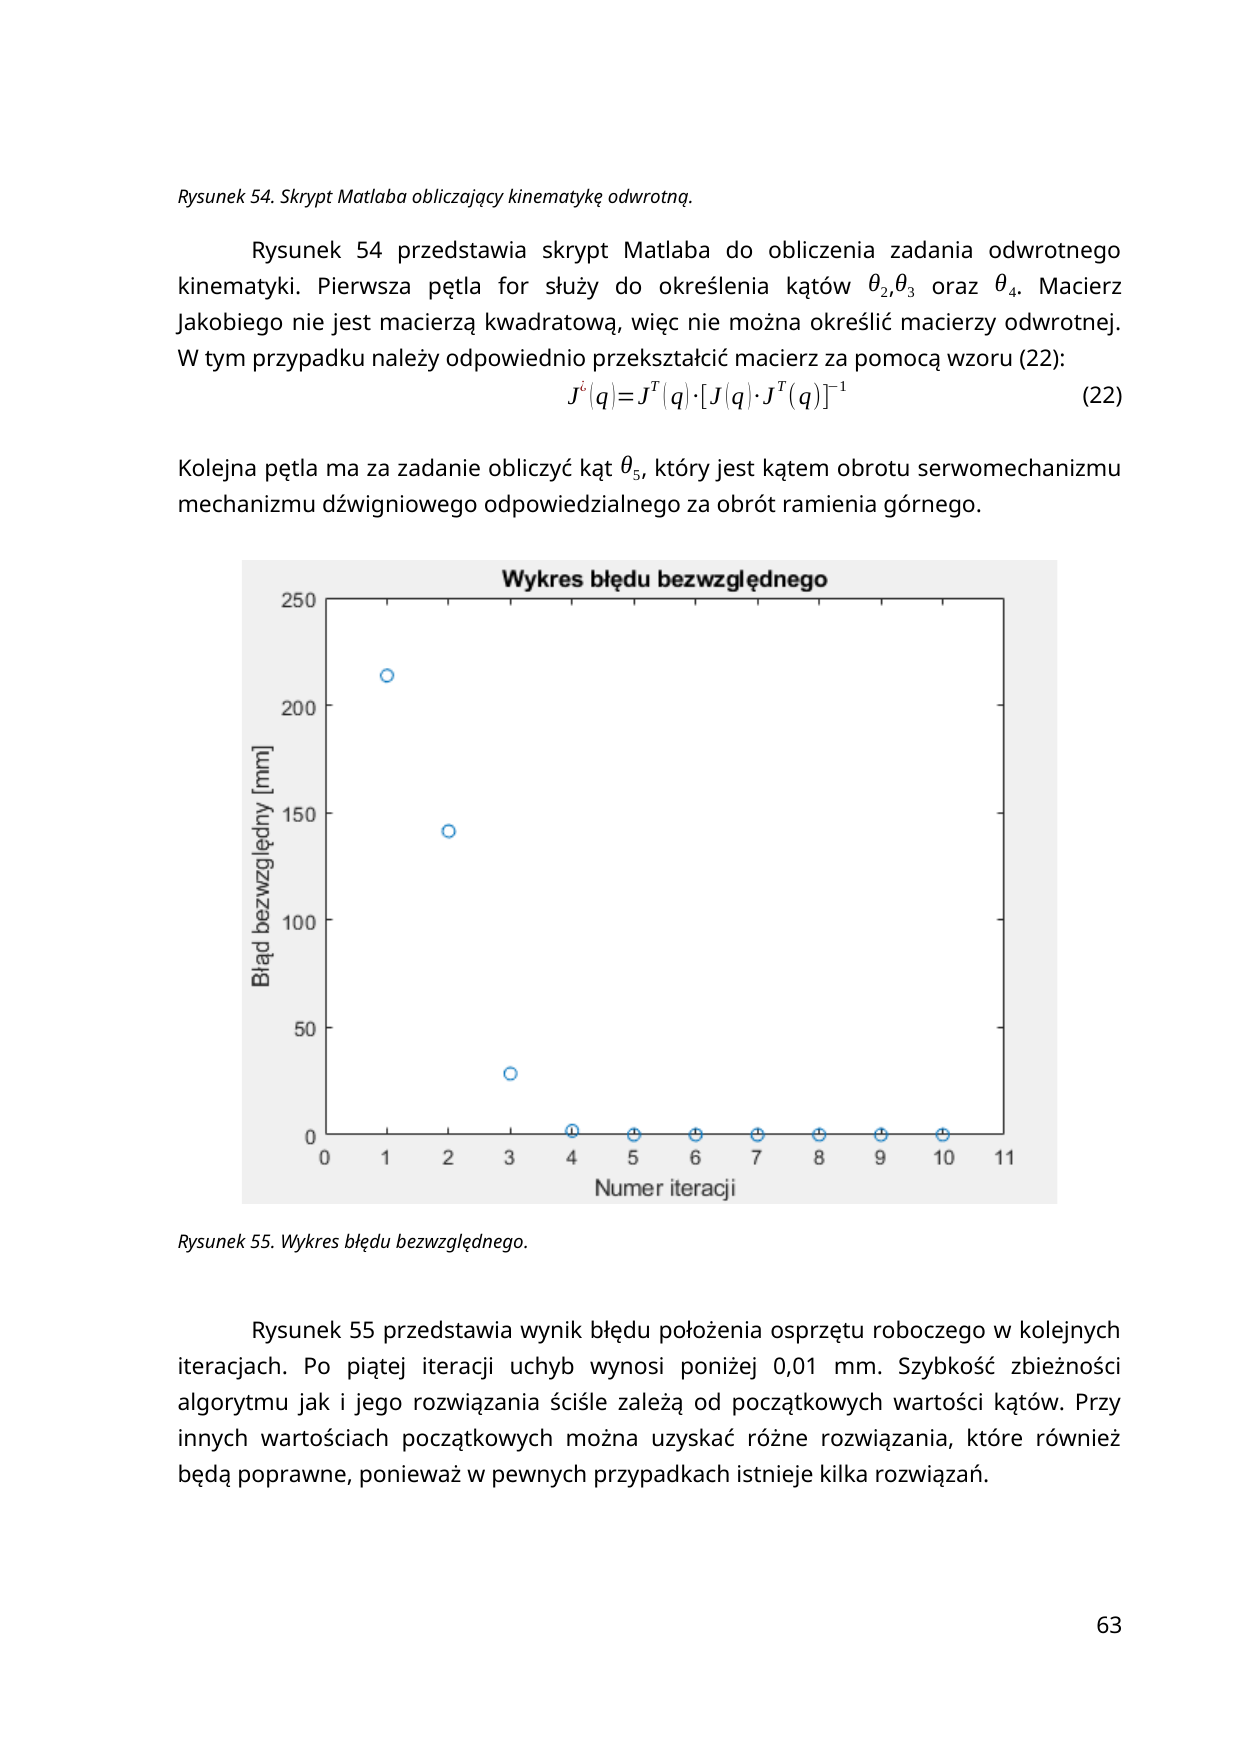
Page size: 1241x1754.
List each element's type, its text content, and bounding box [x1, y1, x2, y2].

text Rysunek 55. Wykres błędu bezwzględnego. [177, 1228, 1122, 1254]
text Rysunek 55 przedstawia wynik błędu położenia osprzętu roboczego w kolejnych iteracjach. Po piątej iteracji uchyb wynosi poniżej 0,01 mm. Szybkość zbieżności algorytmu jak i jego rozwiązania ściśle zależą od początkowych wartości kątów. Przy innych wartościach początkowych można uzyskać różne rozwiązania, które również będą poprawne, ponieważ w pewnych przypadkach istnieje kilka rozwiązań. [177, 1314, 1122, 1489]
picture [241, 560, 1058, 1204]
text (22) [177, 378, 1122, 411]
text Kolejna pętla ma za zadanie obliczyć kąt , który jest kątem obrotu serwomechanizmu mechanizmu dźwigniowego odpowiedzialnego za obrót ramienia górnego. [177, 452, 1122, 519]
text Rysunek 54 przedstawia skrypt Matlaba do obliczenia zadania odwrotnego kinematyki. Pierwsza pętla for służy do określenia kątów , oraz . Macierz Jakobiego nie jest macierzą kwadratową, więc nie można określić macierzy odwrotnej. W tym przypadku należy odpowiednio przekształcić macierz za pomocą wzoru (22): [177, 234, 1122, 373]
text Rysunek 54. Skrypt Matlaba obliczający kinematykę odwrotną. [177, 184, 1122, 209]
